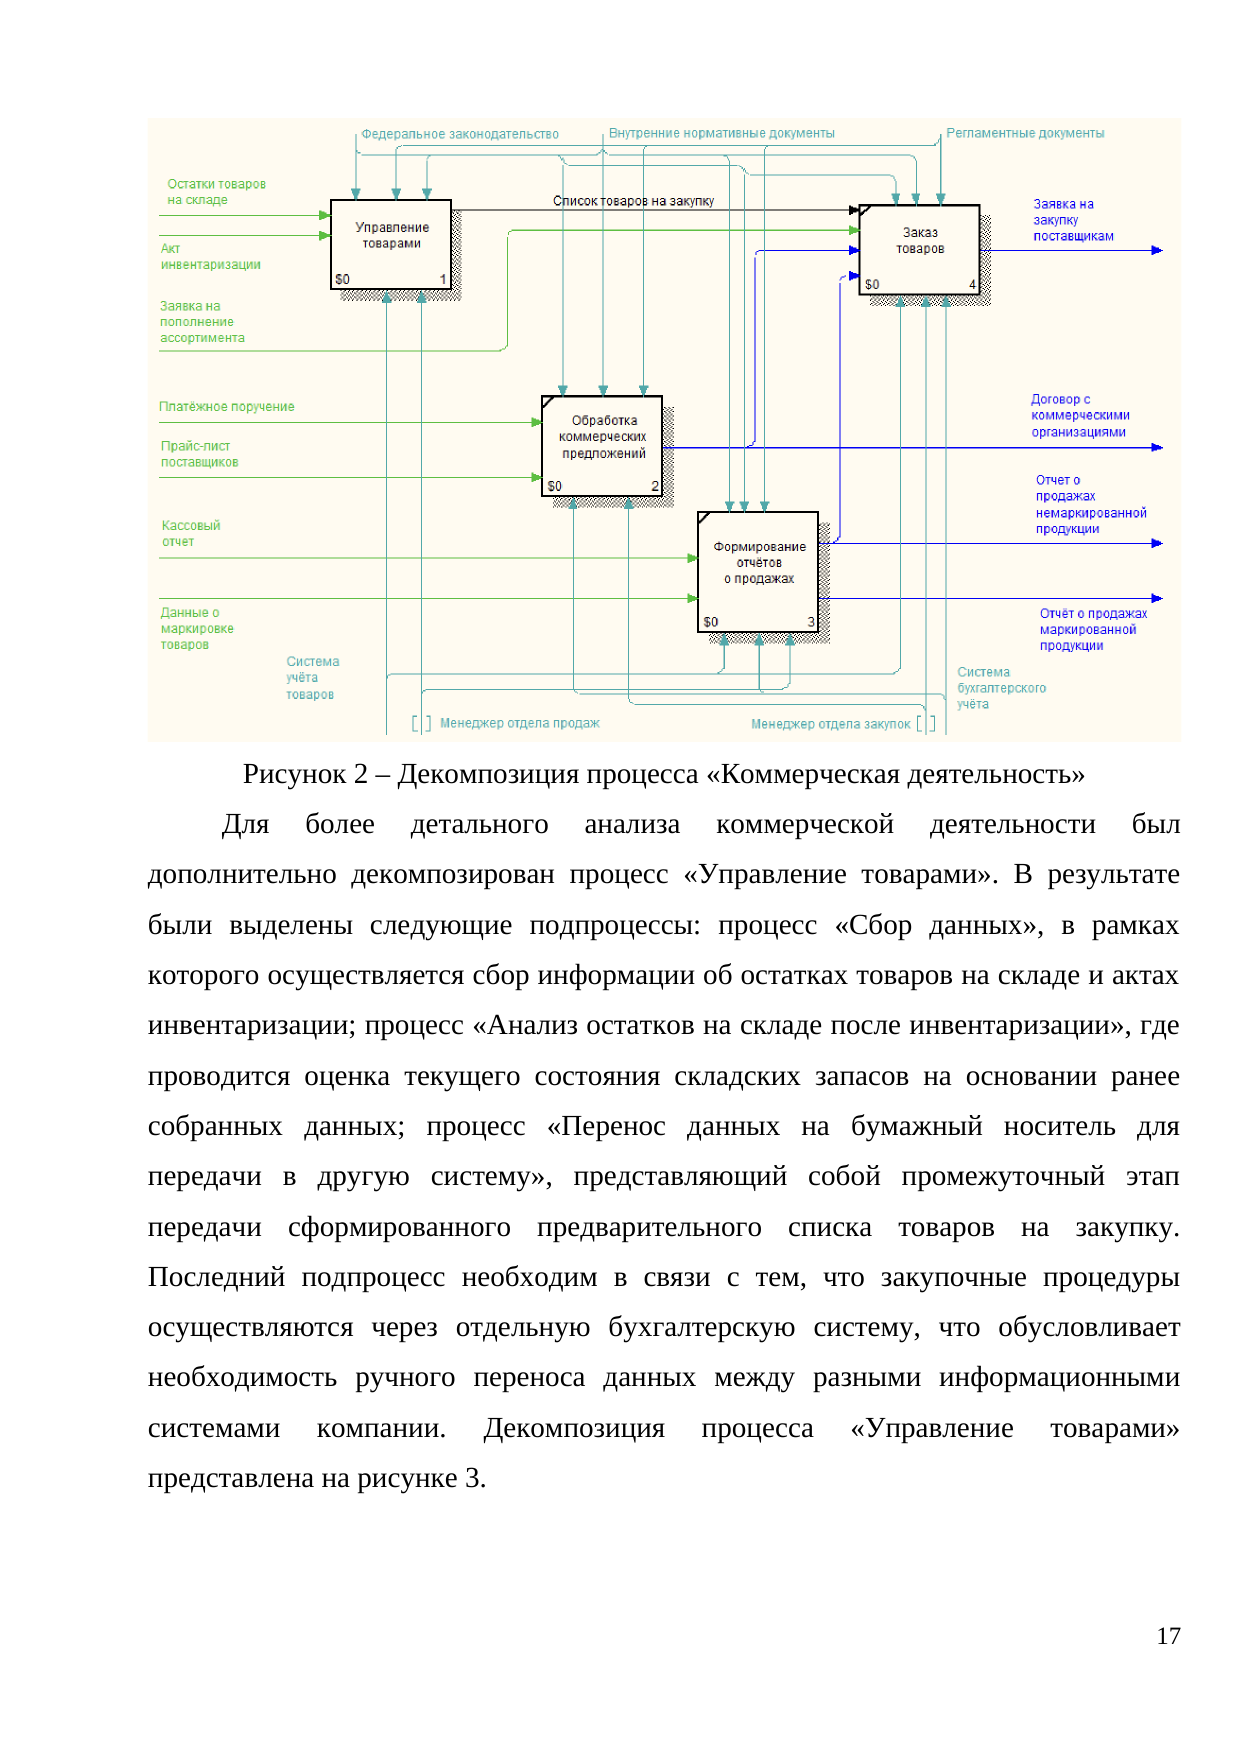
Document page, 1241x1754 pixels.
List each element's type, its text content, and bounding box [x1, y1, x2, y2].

picture [147, 118, 1182, 742]
text Рисунок 2 – Декомпозиция процесса «Коммерческая деятельность» [148, 756, 1181, 789]
text Для более детального анализа коммерческой деятельности был дополнительно декомпозирован процесс «Управление товарами». В результате были выделены следующие подпроцессы: процесс «Сбор данных», в рамках которого осуществляется сбор информации об остатках товаров на складе и актах инвентаризации; процесс «Анализ остатков на складе после инвентаризации», где проводится оценка текущего состояния складских запасов на основании ранее собранных данных; процесс «Перенос данных на бумажный носитель для передачи в другую систему», представляющий собой промежуточный этап передачи сформированного предварительного списка товаров на закупку. Последний подпроцесс необходим в связи с тем, что закупочные процедуры осуществляются через отдельную бухгалтерскую систему, что обусловливает необходимость ручного переноса данных между разными информационными системами компании. Декомпозиция процесса «Управление товарами» представлена на рисунке 3. [148, 806, 1181, 1494]
